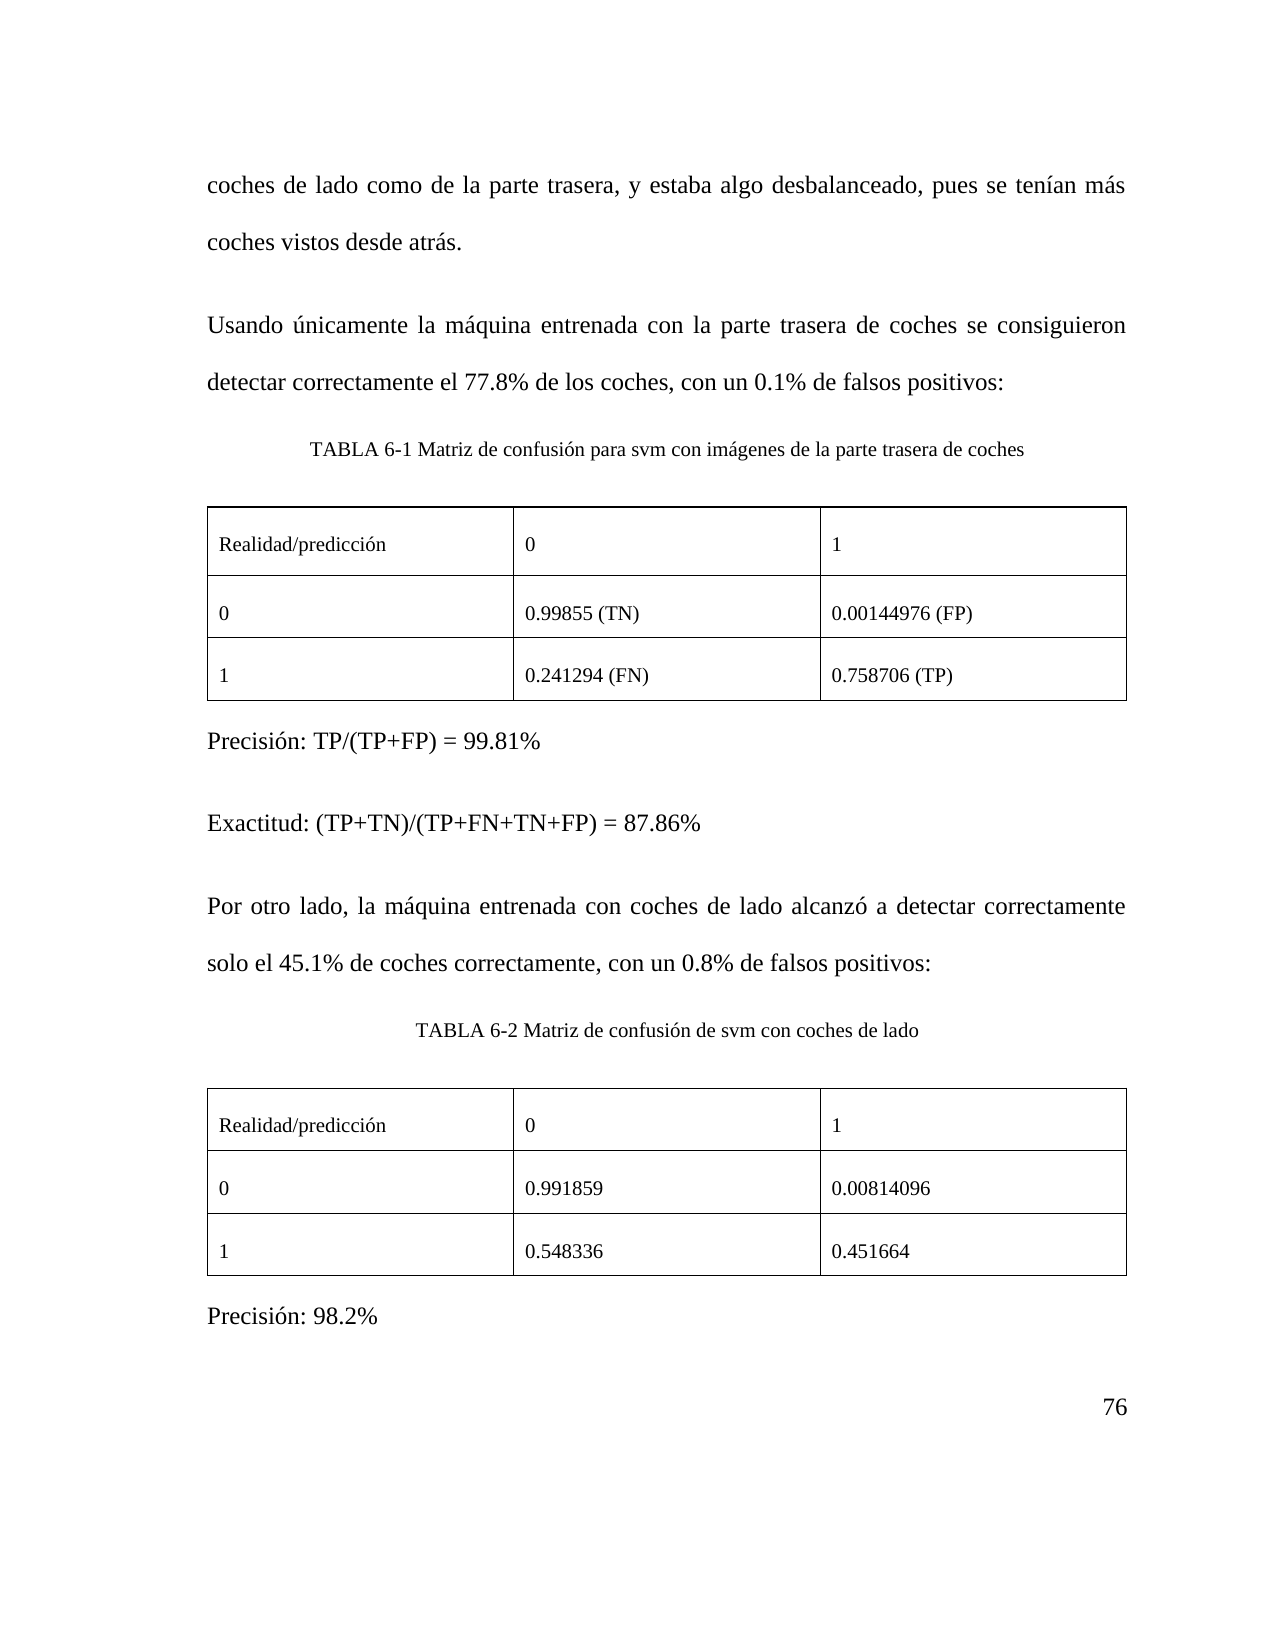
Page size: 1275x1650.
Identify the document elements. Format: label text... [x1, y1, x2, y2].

table_cell 1 [208, 638, 513, 700]
table_header 0 [514, 508, 820, 575]
table_cell 0.451664 [821, 1214, 1126, 1275]
text Tabla - Matriz de confusión de svm con coches de lado [207, 1018, 1127, 1042]
table_cell 0.241294 (FN) [514, 638, 820, 700]
table_header 0 [514, 1089, 820, 1150]
table_header 1 [821, 508, 1126, 575]
table_header 1 [821, 1089, 1126, 1150]
text Tabla - Matriz de confusión para svm con imágenes de la parte trasera de coches [207, 437, 1127, 461]
text Precisión: 98.2% [207, 1301, 1127, 1330]
table_cell 0.00144976 (FP) [821, 576, 1126, 637]
table_cell 0 [208, 576, 513, 637]
table_cell 0.991859 [514, 1151, 820, 1213]
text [207, 170, 1127, 256]
table_cell 0.00814096 [821, 1151, 1126, 1213]
table_cell 1 [208, 1214, 513, 1275]
table_cell 0.548336 [514, 1214, 820, 1275]
table_header Realidad/predicción [208, 508, 513, 575]
table_cell 0.99855 (TN) [514, 576, 820, 637]
table_cell 0 [208, 1151, 513, 1213]
table_header Realidad/predicción [208, 1089, 513, 1150]
text Precisión: TP/(TP+FP) = 99.81% [207, 726, 1127, 755]
text Exactitud: (TP+TN)/(TP+FN+TN+FP) = 87.86% [207, 808, 1127, 837]
text Por otro lado, la máquina entrenada con coches de lado alcanzó a detectar correctamente solo el 45.1% de coches correctamente, con un 0.8% de falsos positivos: [207, 891, 1127, 977]
text Usando únicamente la máquina entrenada con la parte trasera de coches se consiguieron detectar correctamente el 77.8% de los coches, con un 0.1% de falsos positivos: [207, 310, 1127, 396]
table_cell 0.758706 (TP) [821, 638, 1126, 700]
